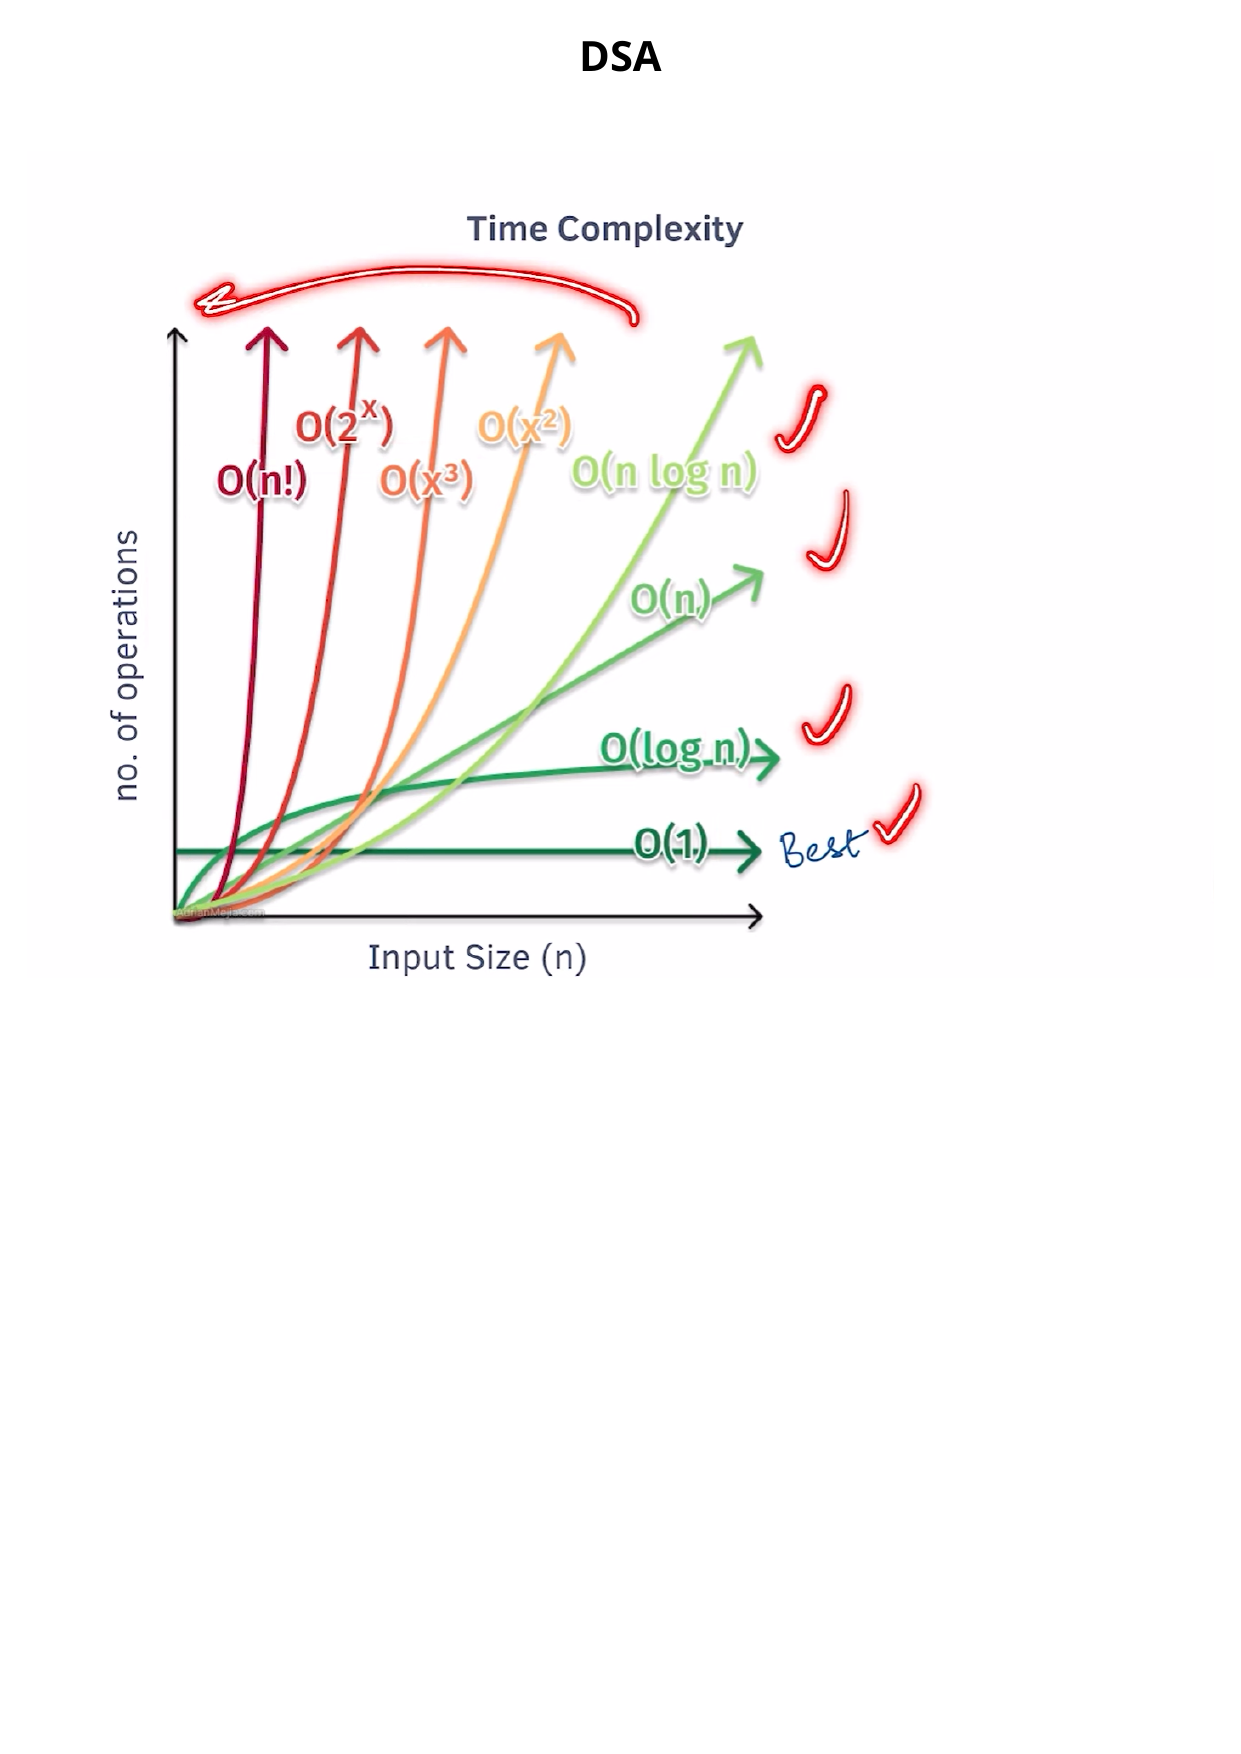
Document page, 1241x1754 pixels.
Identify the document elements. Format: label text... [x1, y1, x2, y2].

text DSA [27, 27, 1214, 83]
picture [26, 151, 1214, 978]
